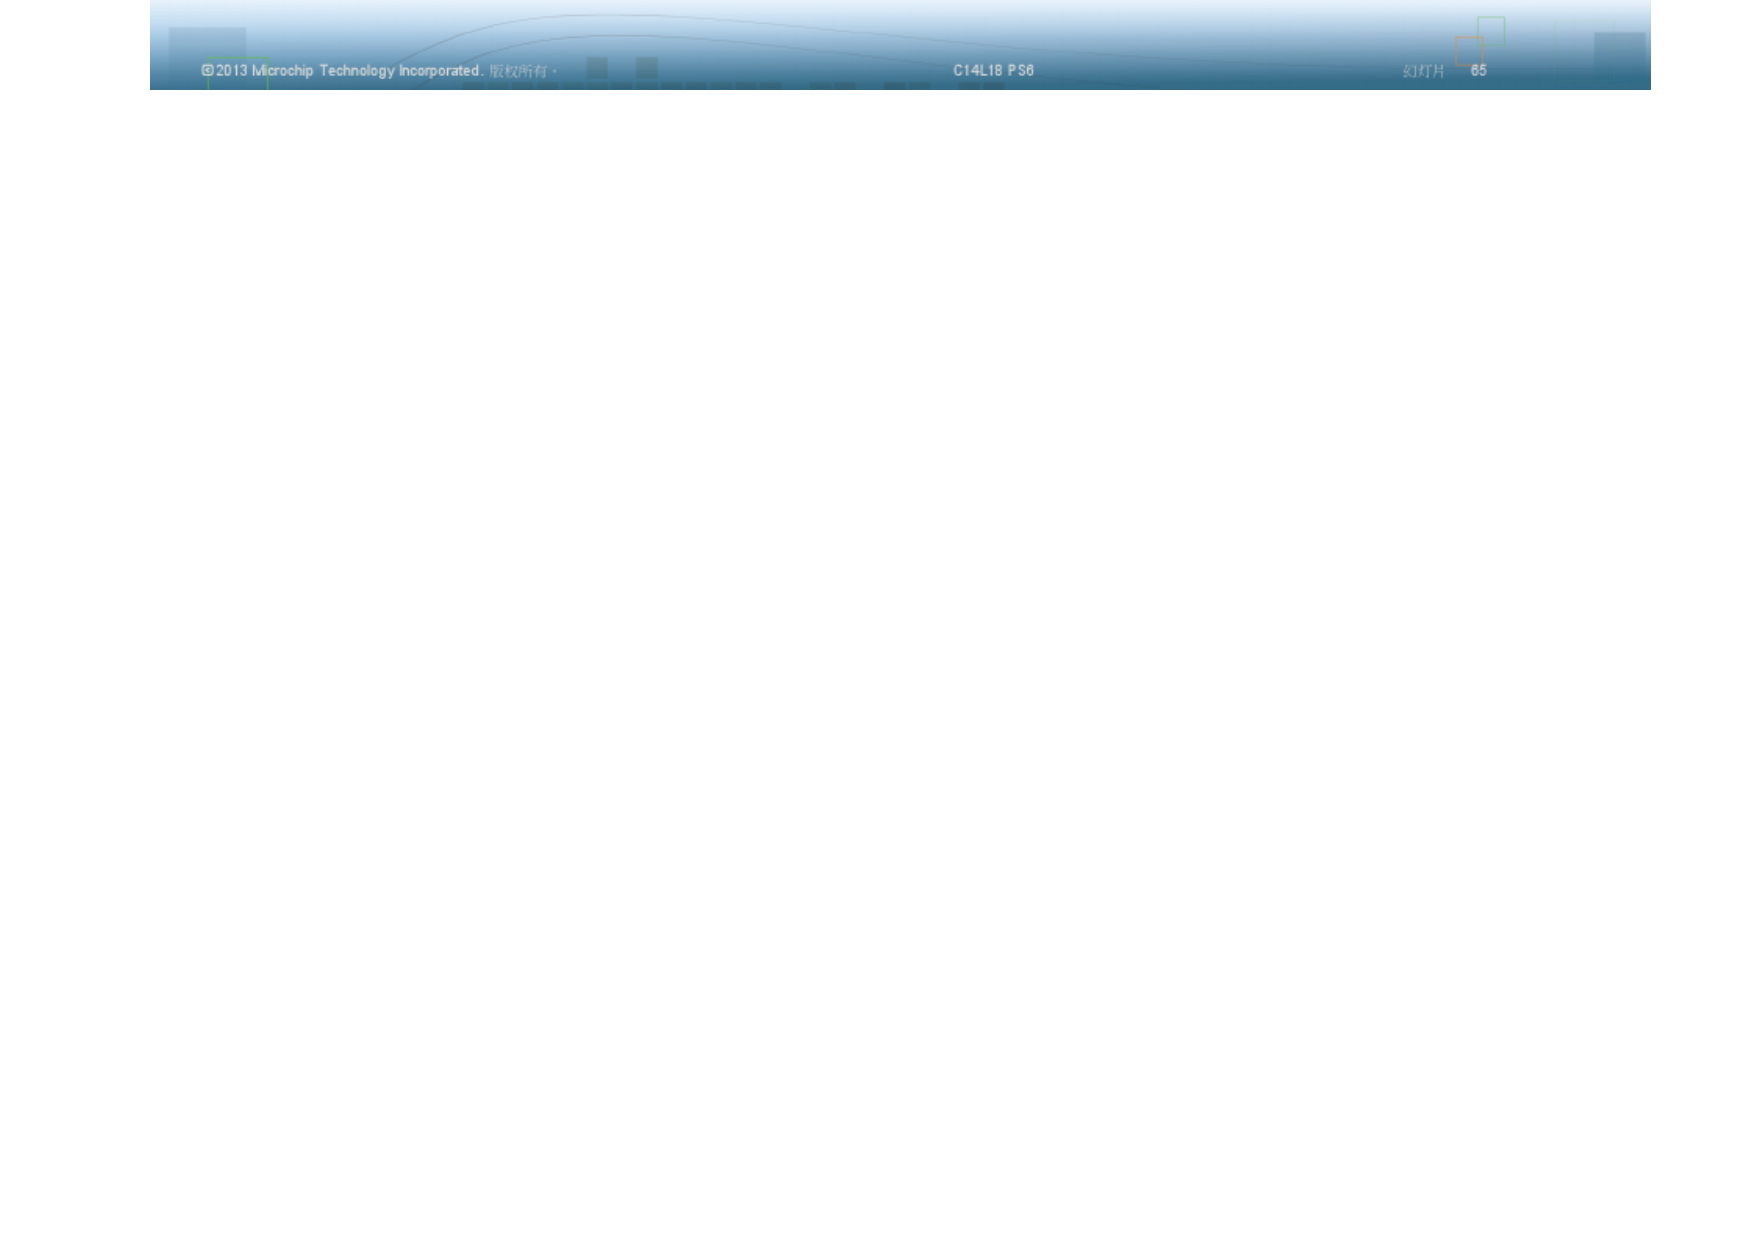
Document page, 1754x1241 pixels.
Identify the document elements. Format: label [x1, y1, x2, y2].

picture [150, 0, 1651, 90]
